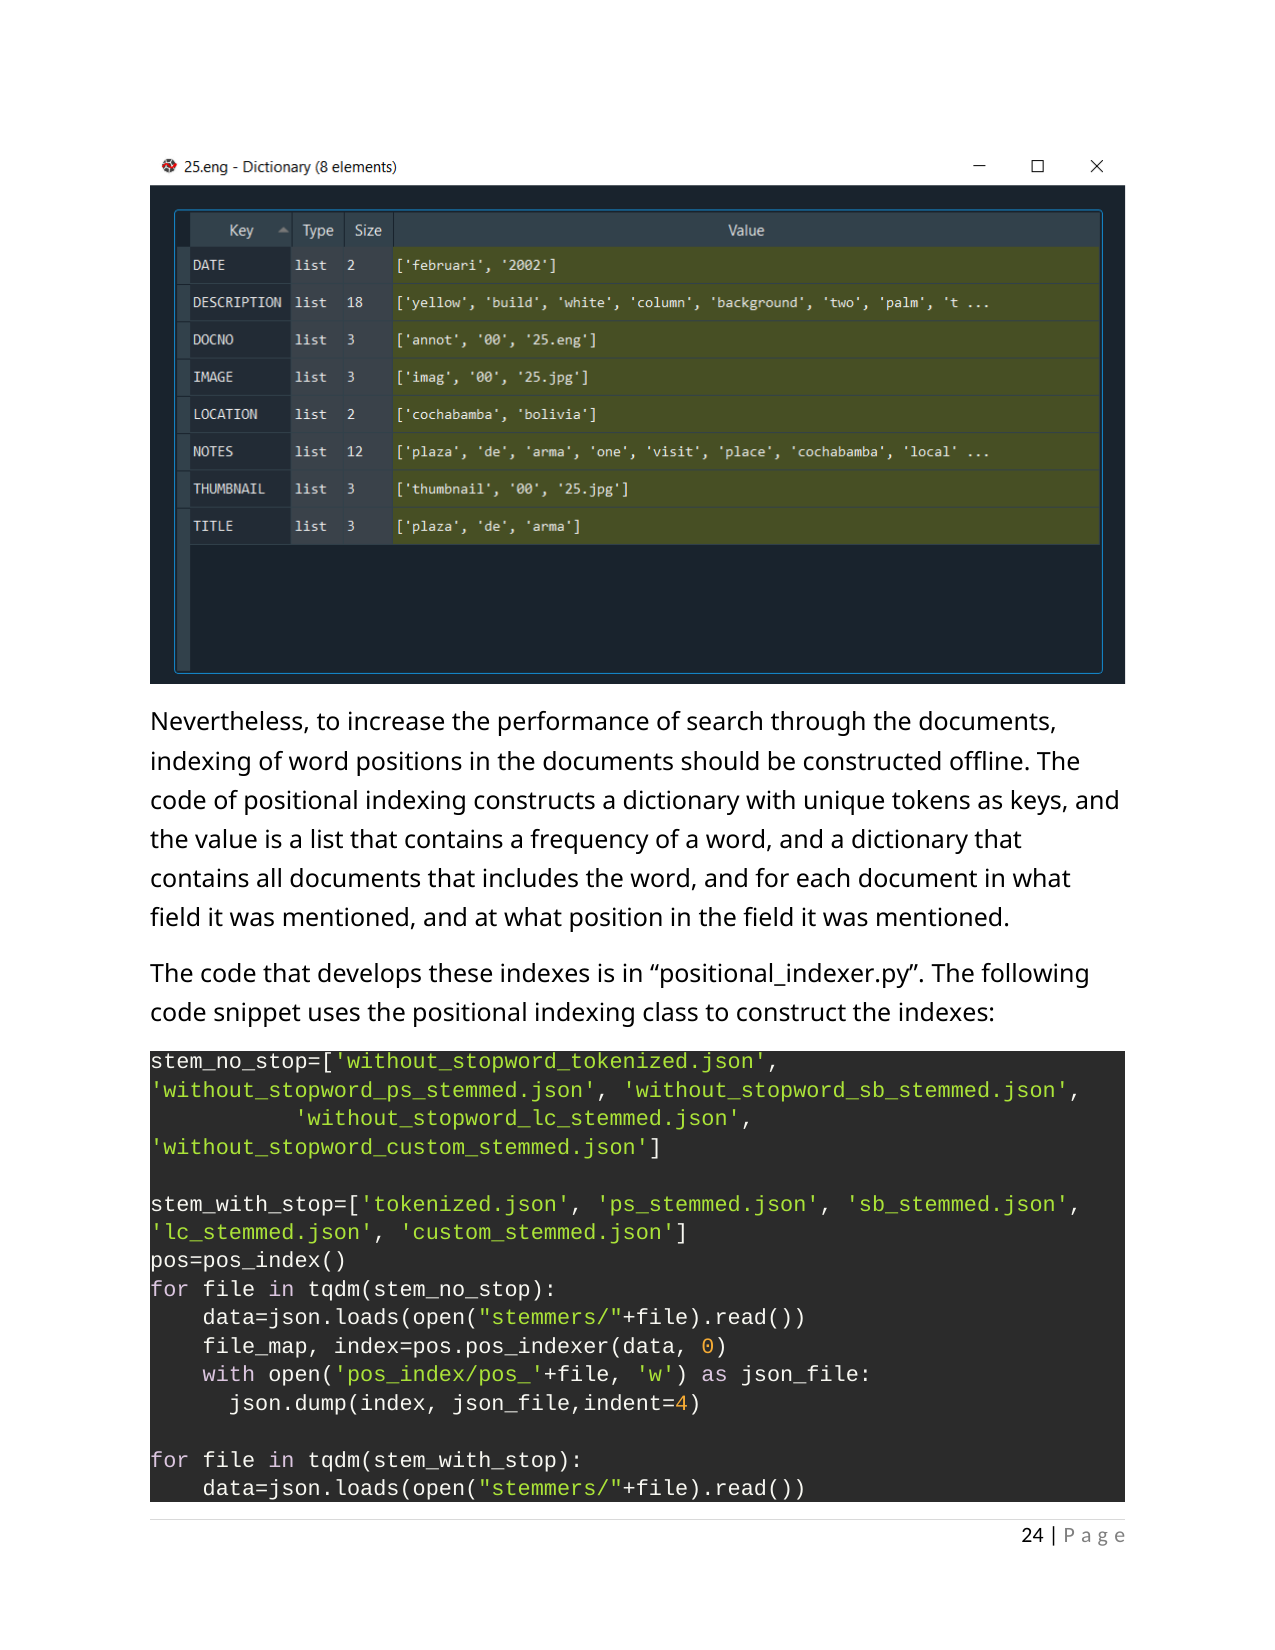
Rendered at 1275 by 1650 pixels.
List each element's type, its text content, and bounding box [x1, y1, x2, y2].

text The code that develops these indexes is in “positional_indexer.py”. The following code snippet uses the positional indexing class to construct the indexes: [150, 956, 1125, 1029]
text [150, 1051, 1125, 1502]
text Nevertheless, to increase the performance of search through the documents, indexing of word positions in the documents should be constructed offline. The code of positional indexing constructs a dictionary with unique tokens as keys, and the value is a list that contains a frequency of a word, and a dictionary that contains all documents that includes the word, and for each document in what field it was mentioned, and at what position in the field it was mentioned. [150, 704, 1125, 934]
picture [150, 150, 1125, 684]
